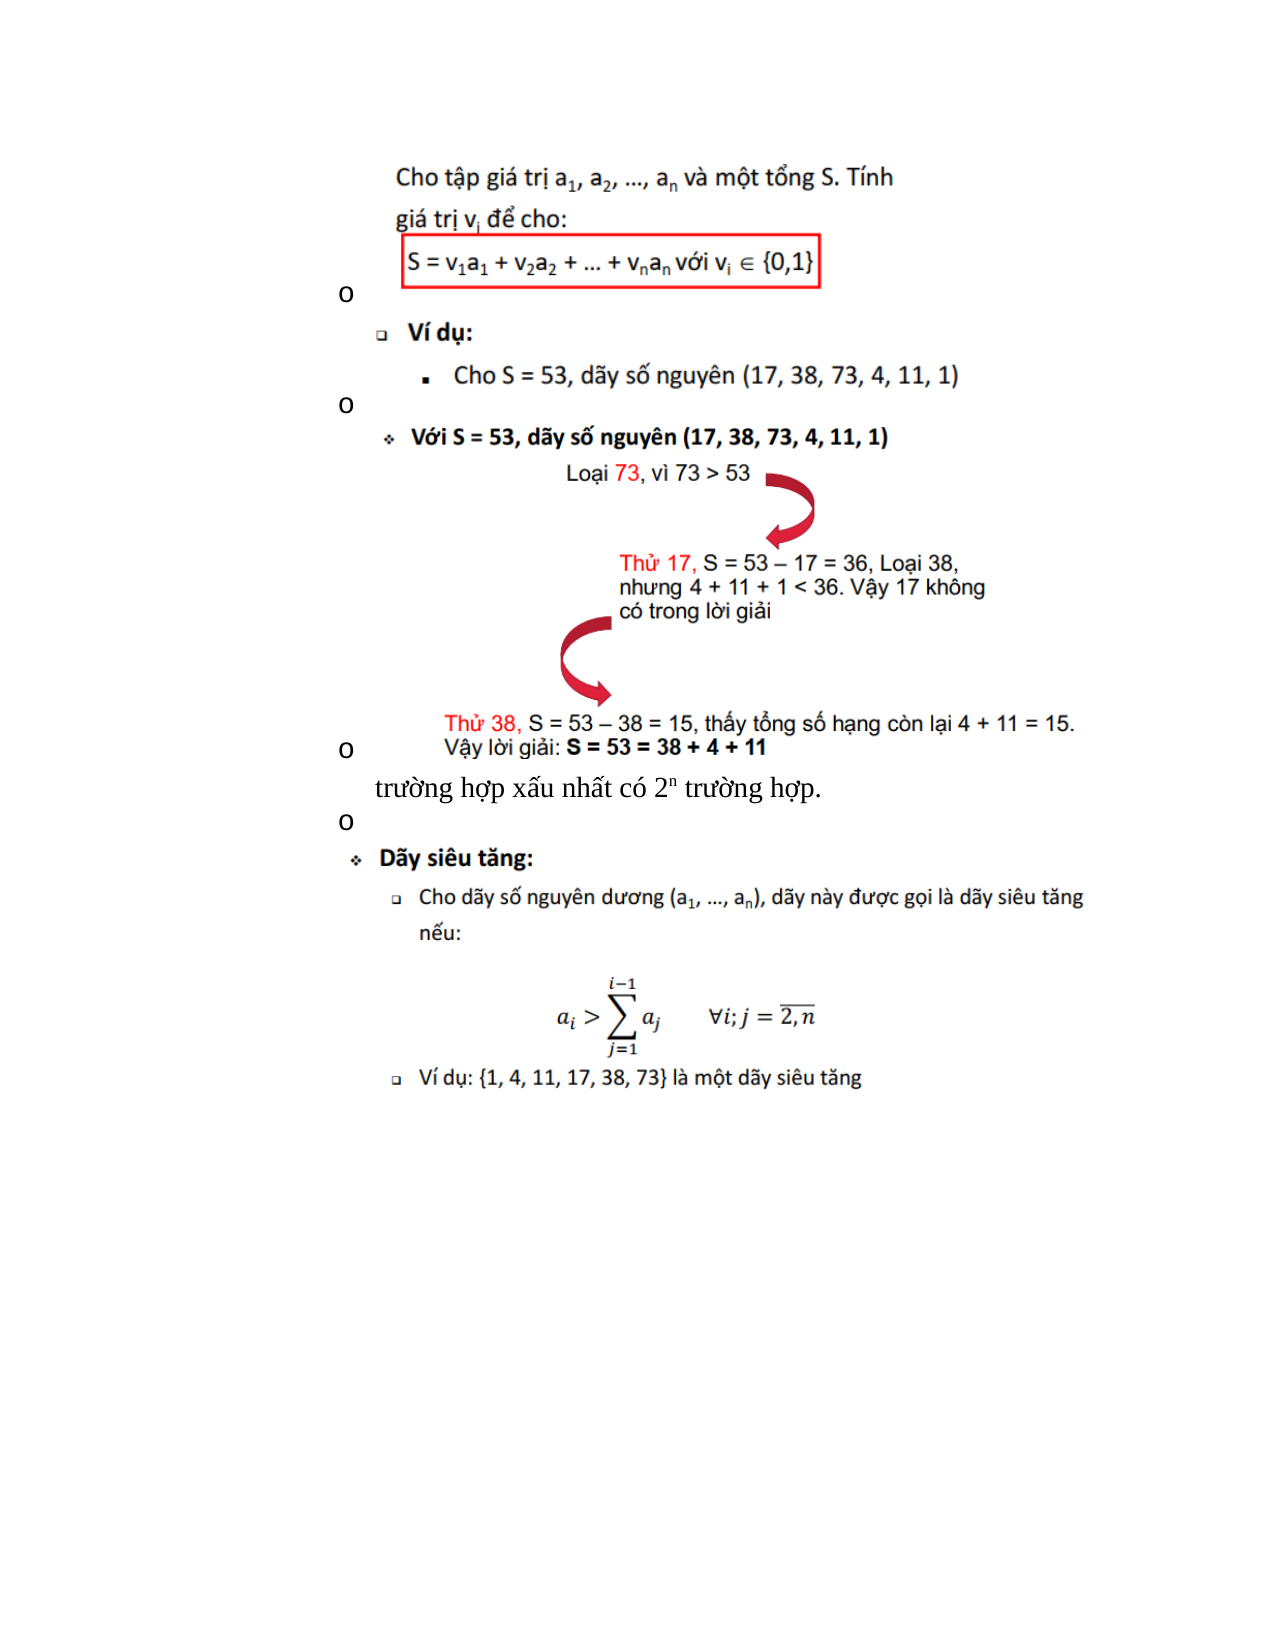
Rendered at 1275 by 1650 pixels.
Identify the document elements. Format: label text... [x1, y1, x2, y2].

picture [375, 425, 1080, 759]
picture [375, 313, 988, 414]
picture [337, 841, 1092, 1100]
picture [375, 150, 898, 303]
